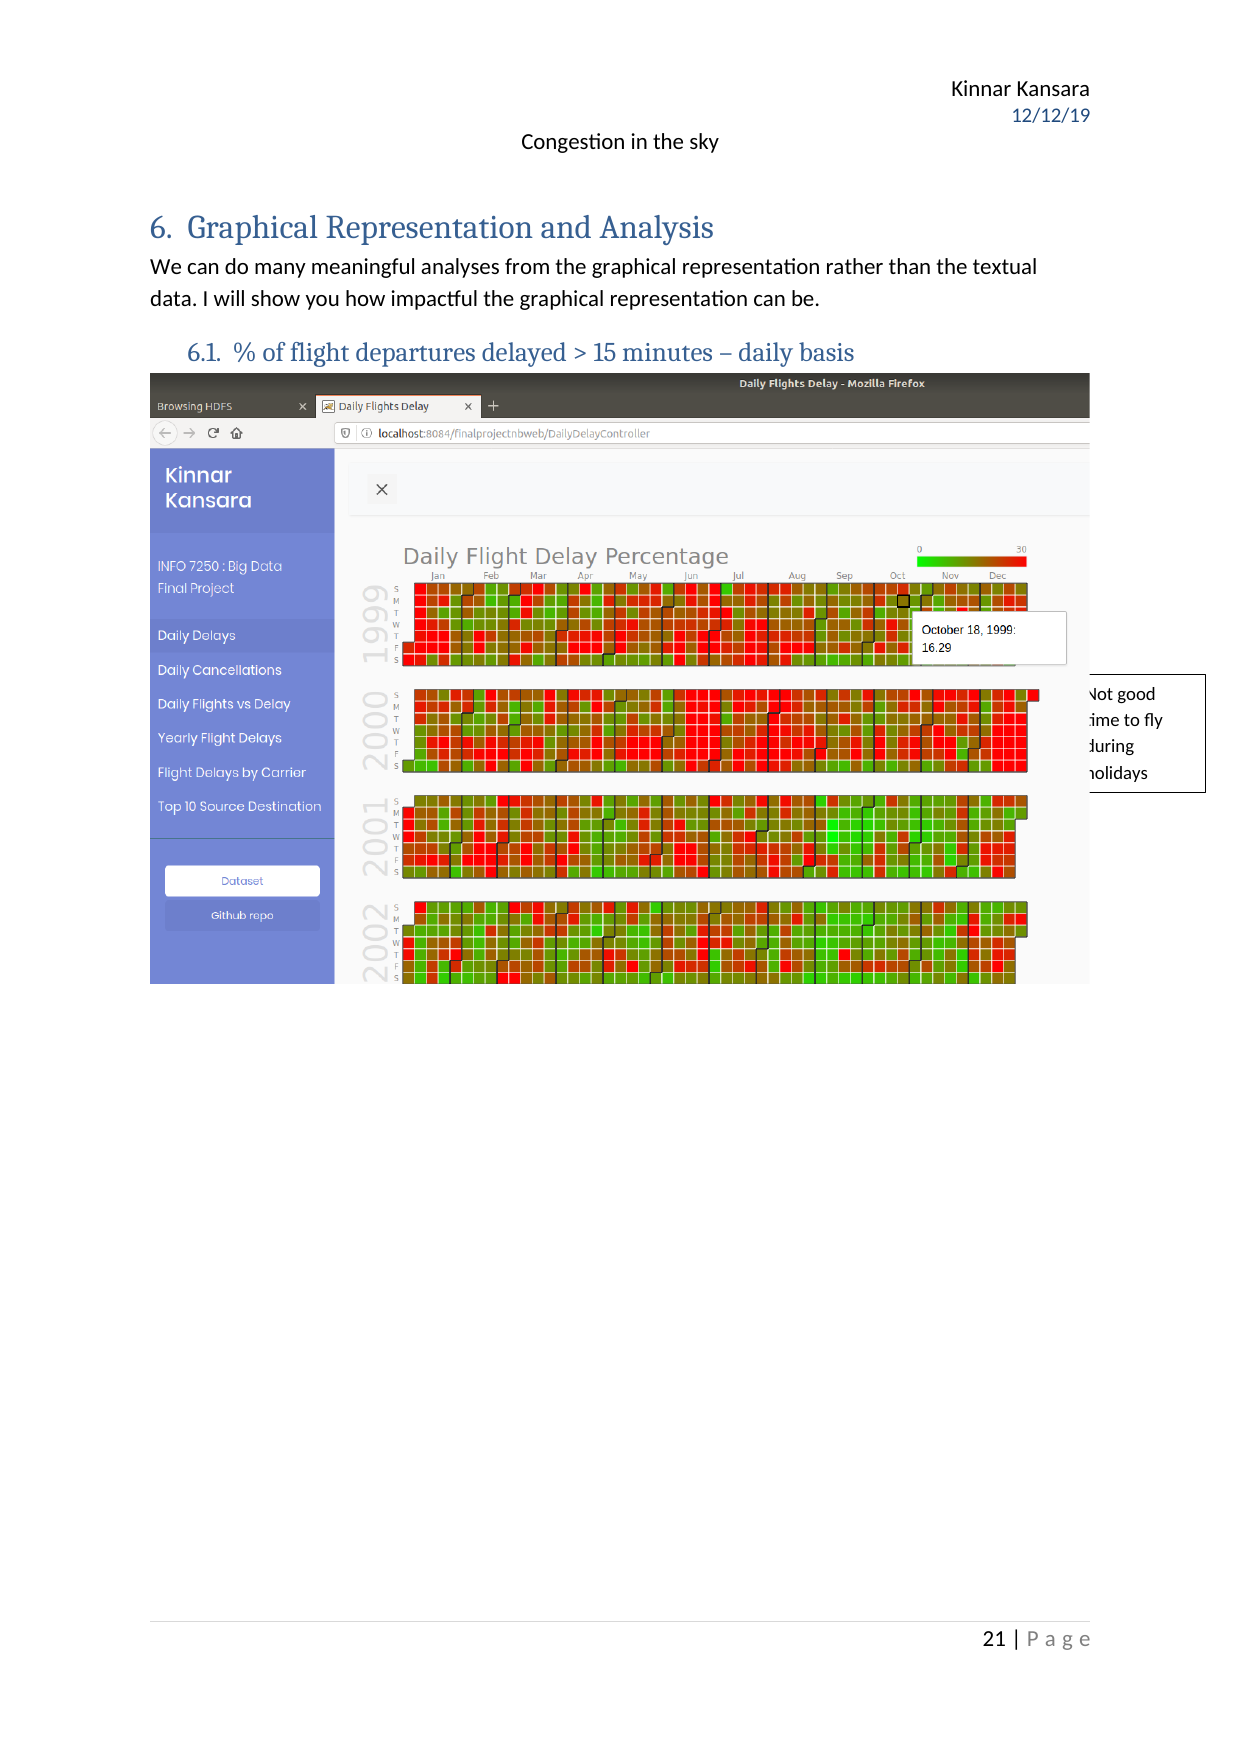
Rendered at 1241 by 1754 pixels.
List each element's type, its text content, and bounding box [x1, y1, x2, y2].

subtitle Graphical Representation and Analysis [150, 208, 1090, 247]
subtitle % of flight departures delayed > 15 minutes – daily basis [187, 337, 1090, 369]
text We can do many meaningful analyses from the graphical representation rather than the textual data. I will show you how impactful the graphical representation can be. [150, 252, 1090, 312]
picture [150, 373, 1090, 984]
